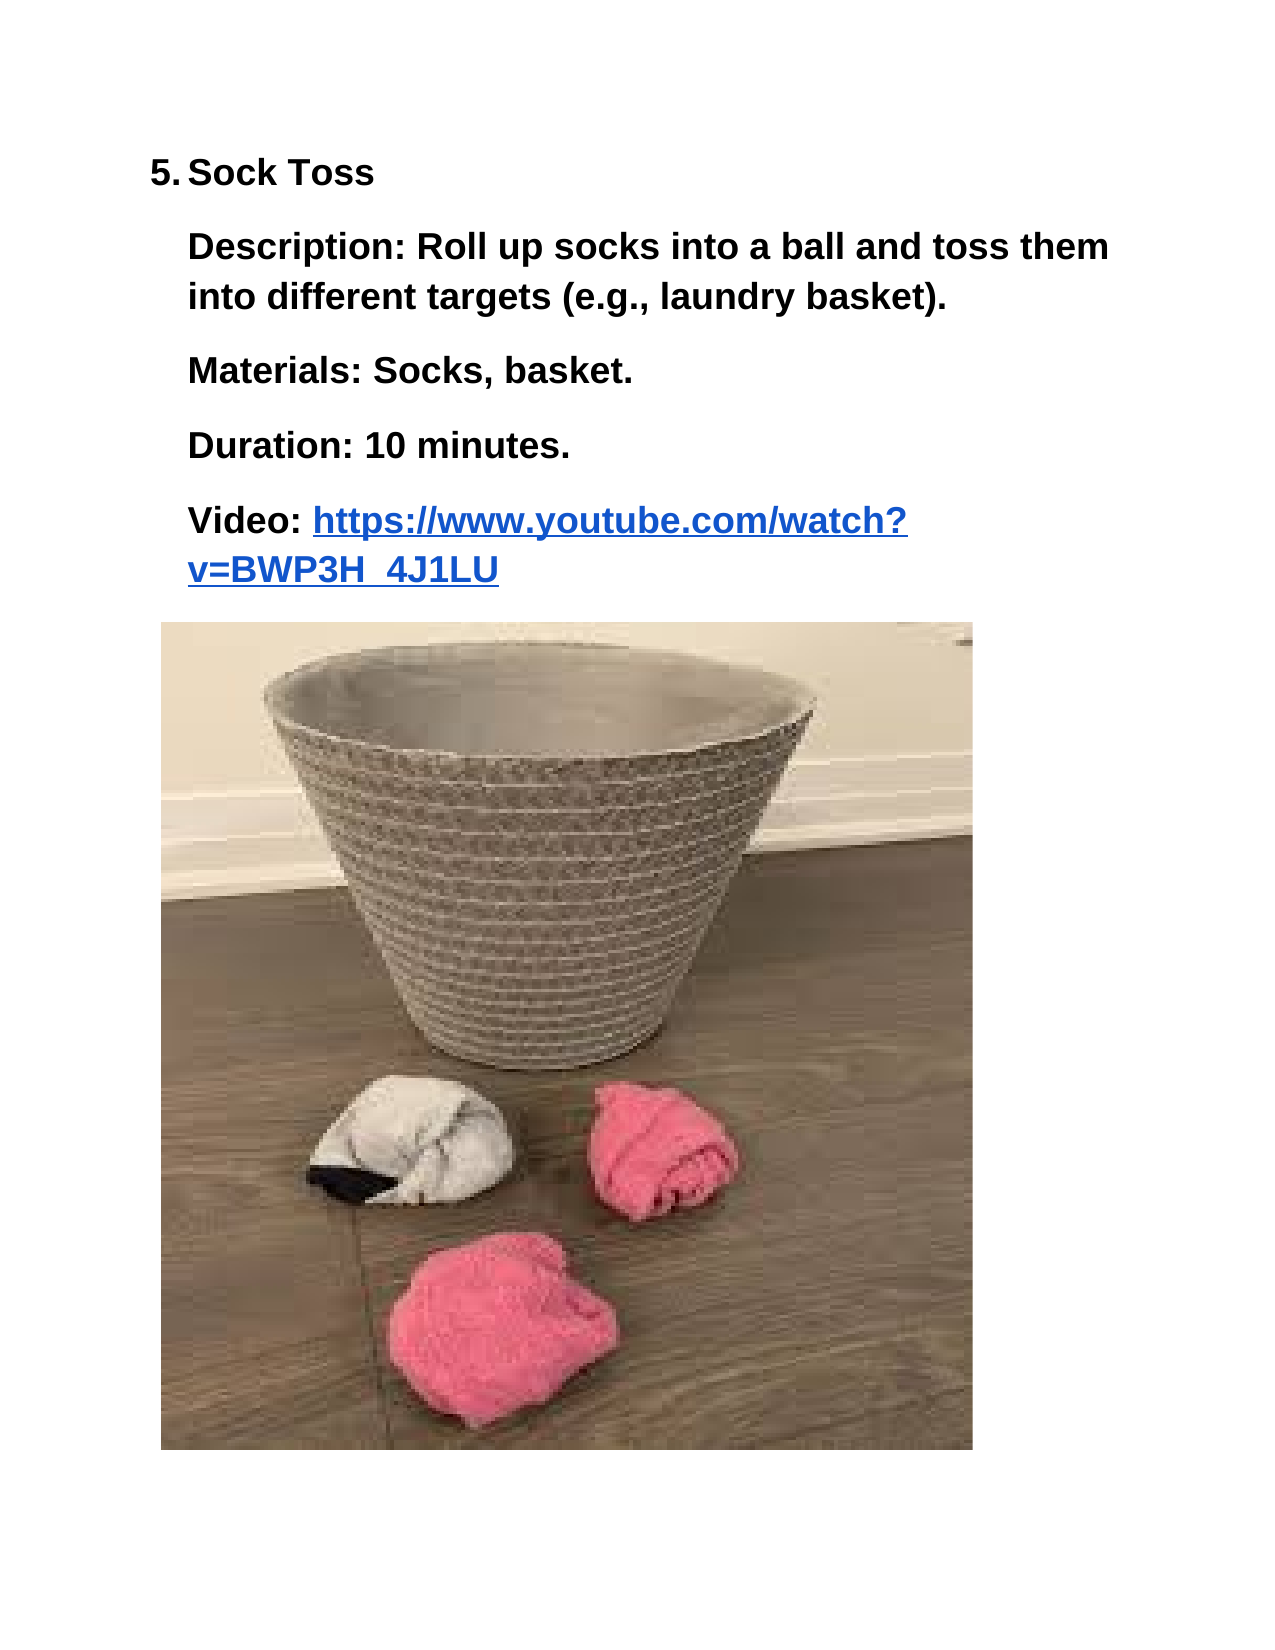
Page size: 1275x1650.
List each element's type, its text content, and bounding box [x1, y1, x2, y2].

picture [161, 622, 973, 1450]
text Materials: Socks, basket. [187, 349, 1125, 392]
text Description: Roll up socks into a ball and toss them into different targets (e.g., laundry basket). [187, 224, 1125, 317]
text Duration: 10 minutes. [187, 423, 1125, 466]
text Video: https://www.youtube.com/watch?v=BWP3H_4J1LU [187, 498, 1125, 591]
list Sock Toss [150, 150, 1125, 193]
